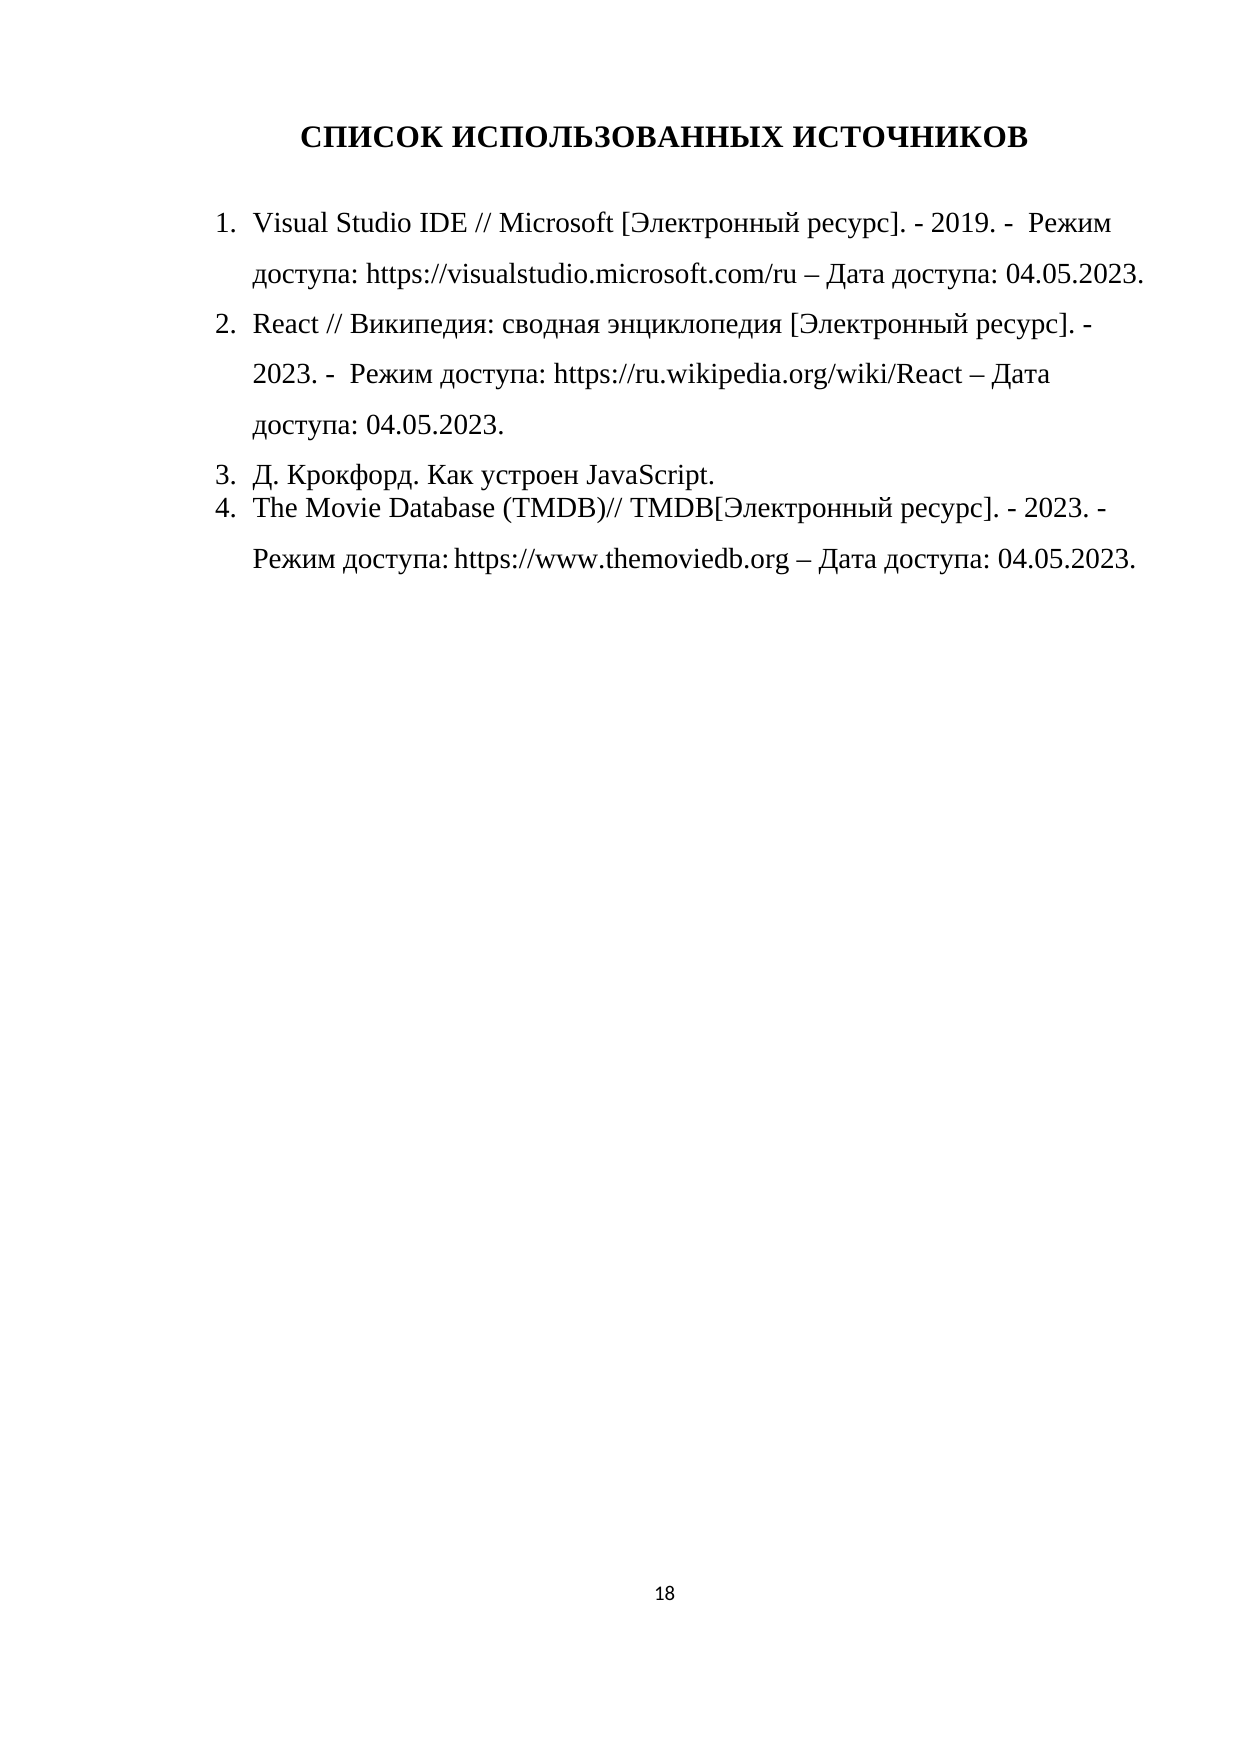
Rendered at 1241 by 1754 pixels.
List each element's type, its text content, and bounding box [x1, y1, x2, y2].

list React // Википедия: сводная энциклопедия [Электронный ресурс]. - 2023. - Режим доступа: https://ru.wikipedia.org/wiki/React – Дата доступа: 04.05.2023. [215, 306, 1152, 440]
subtitle СПИСОК ИСПОЛЬЗОВАННЫХ ИСТОЧНИКОВ [177, 118, 1152, 154]
list Visual Studio IDE // Microsoft [Электронный ресурс]. - 2019. - Режим доступа: https://visualstudio.microsoft.com/ru – Дата доступа: 04.05.2023. [215, 206, 1152, 289]
list Д. Крокфорд. Как устроен JavaScript. [215, 457, 1152, 491]
list The Movie Database (TMDB)// TMDB[Электронный ресурс]. - 2023. - Режим доступа: https://www.themoviedb.org – Дата доступа: 04.05.2023. [215, 491, 1152, 574]
